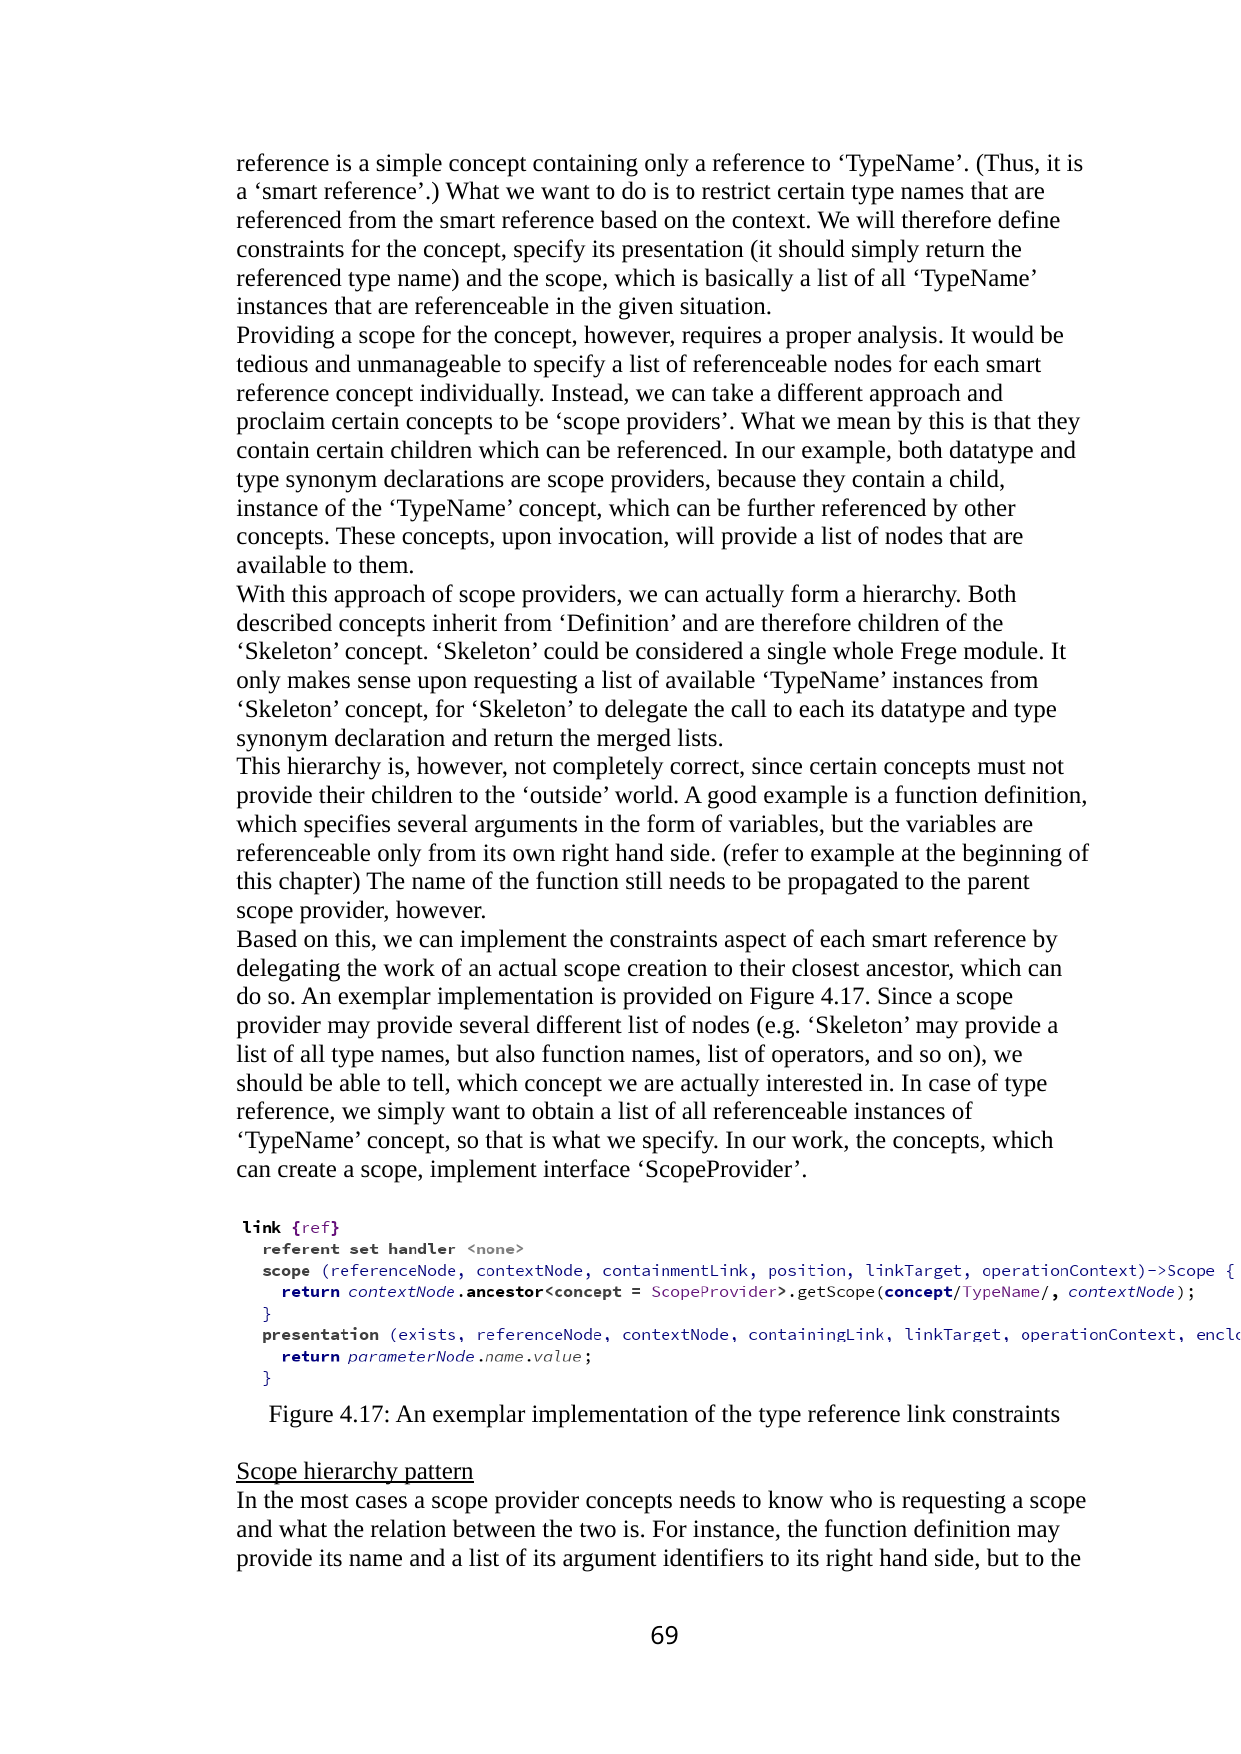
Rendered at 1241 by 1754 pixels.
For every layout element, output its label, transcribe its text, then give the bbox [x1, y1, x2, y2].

text Providing a scope for the concept, however, requires a proper analysis. It would be tedious and unmanageable to specify a list of referenceable nodes for each smart reference concept individually. Instead, we can take a different approach and proclaim certain concepts to be ‘scope providers’. What we mean by this is that they contain certain children which can be referenced. In our example, both datatype and type synonym declarations are scope providers, because they contain a child, instance of the ‘TypeName’ concept, which can be further referenced by other concepts. These concepts, upon invocation, will provide a list of nodes that are available to them. [236, 320, 1092, 579]
text Based on this, we can implement the constraints aspect of each smart reference by delegating the work of an actual scope creation to their closest ancestor, which can do so. An exemplar implementation is provided on Figure 4.17. Since a scope provider may provide several different list of nodes (e.g. ‘Skeleton’ may provide a list of all type names, but also function names, list of operators, and so on), we should be able to tell, which concept we are actually interested in. In case of type reference, we simply want to obtain a list of all referenceable instances of ‘TypeName’ concept, so that is what we specify. In our work, the concepts, which can create a scope, implement interface ‘ScopeProvider’. [236, 924, 1092, 1183]
text Scope hierarchy pattern [236, 1456, 1092, 1485]
text Figure 4.17: An exemplar implementation of the type reference link constraints [236, 1399, 1092, 1428]
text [236, 148, 1092, 320]
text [236, 1485, 1092, 1571]
text This hierarchy is, however, not completely correct, since certain concepts must not provide their children to the ‘outside’ world. A good example is a function definition, which specifies several arguments in the form of variables, but the variables are referenceable only from its own right hand side. (refer to example at the beginning of this chapter) The name of the function still needs to be propagated to the parent scope provider, however. [236, 751, 1092, 924]
text With this approach of scope providers, we can actually form a hierarchy. Both described concepts inherit from ‘Definition’ and are therefore children of the ‘Skeleton’ concept. ‘Skeleton’ could be considered a single whole Frege module. It only makes sense upon requesting a list of available ‘TypeName’ instances from ‘Skeleton’ concept, for ‘Skeleton’ to delegate the call to each its datatype and type synonym declaration and return the merged lists. [236, 579, 1092, 751]
picture [236, 1211, 1241, 1399]
